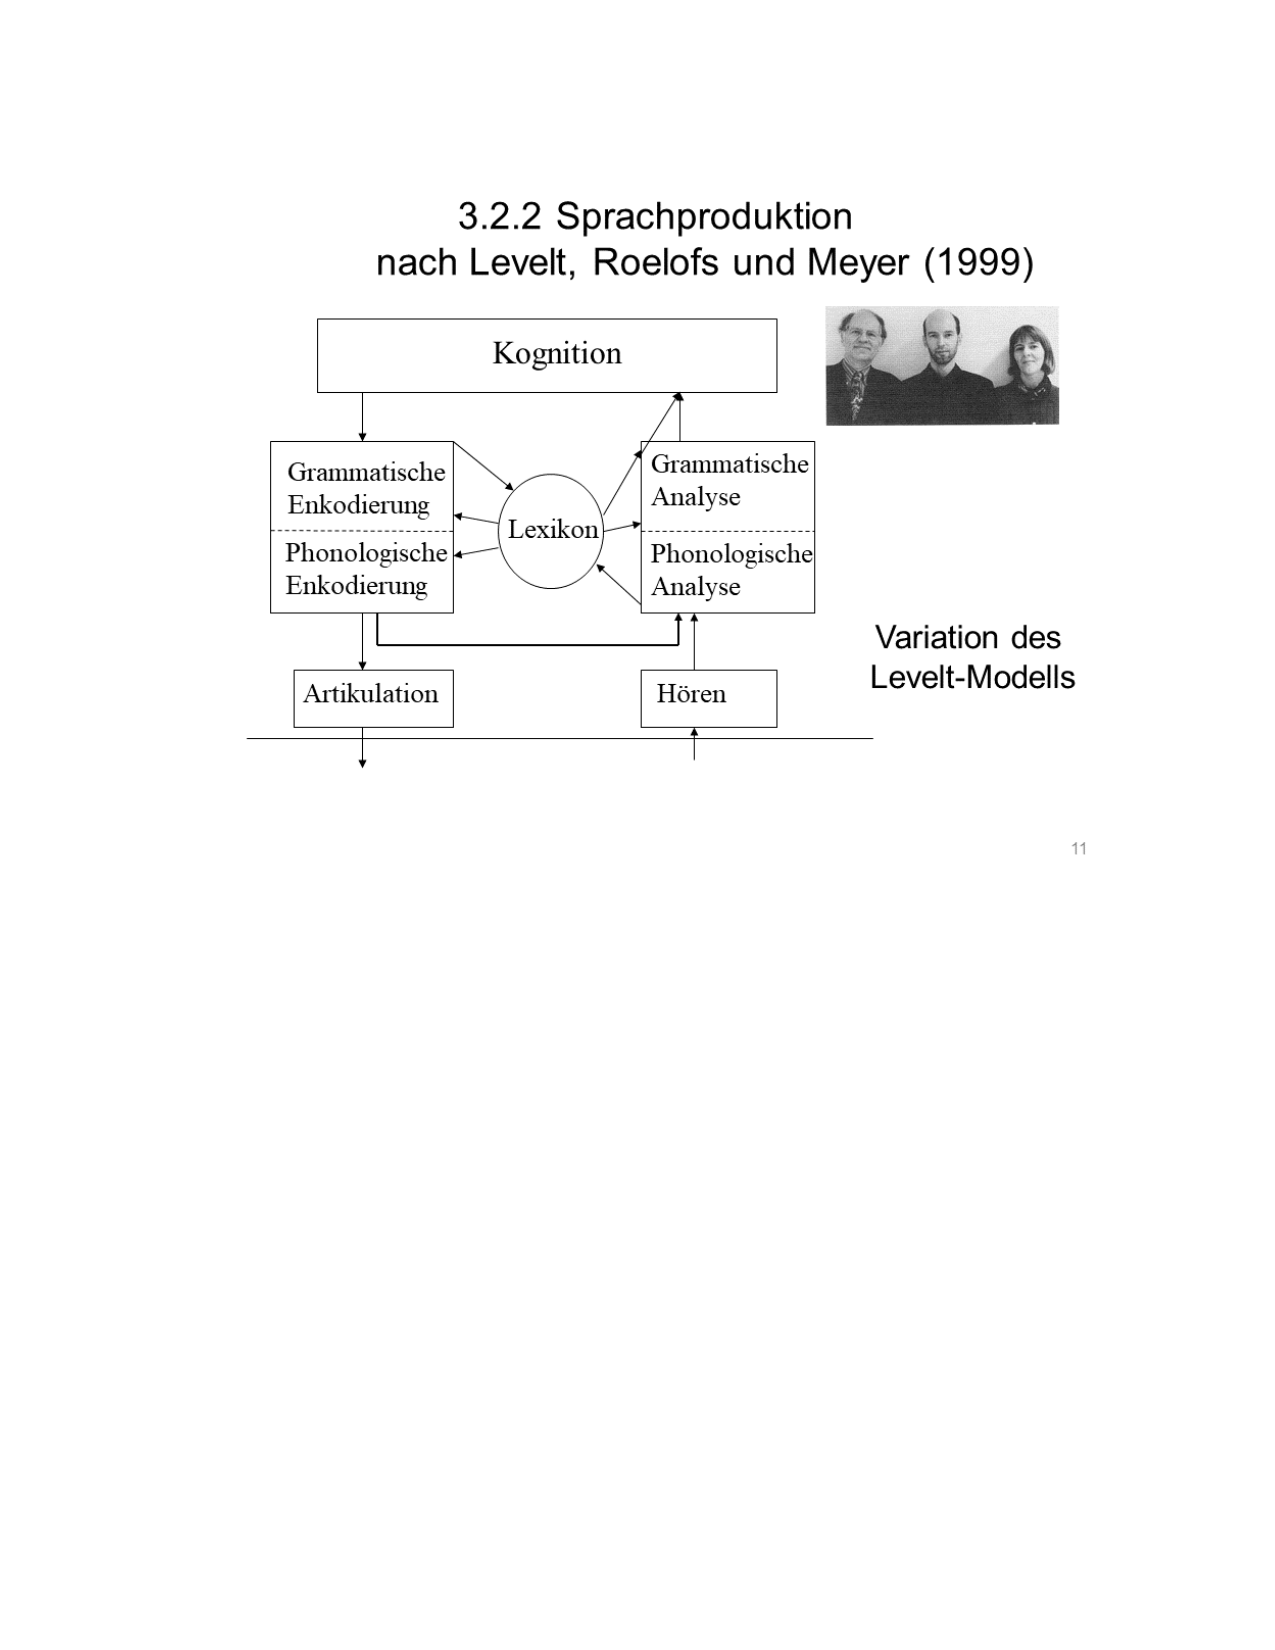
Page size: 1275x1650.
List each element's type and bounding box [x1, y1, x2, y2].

picture [166, 147, 1146, 882]
